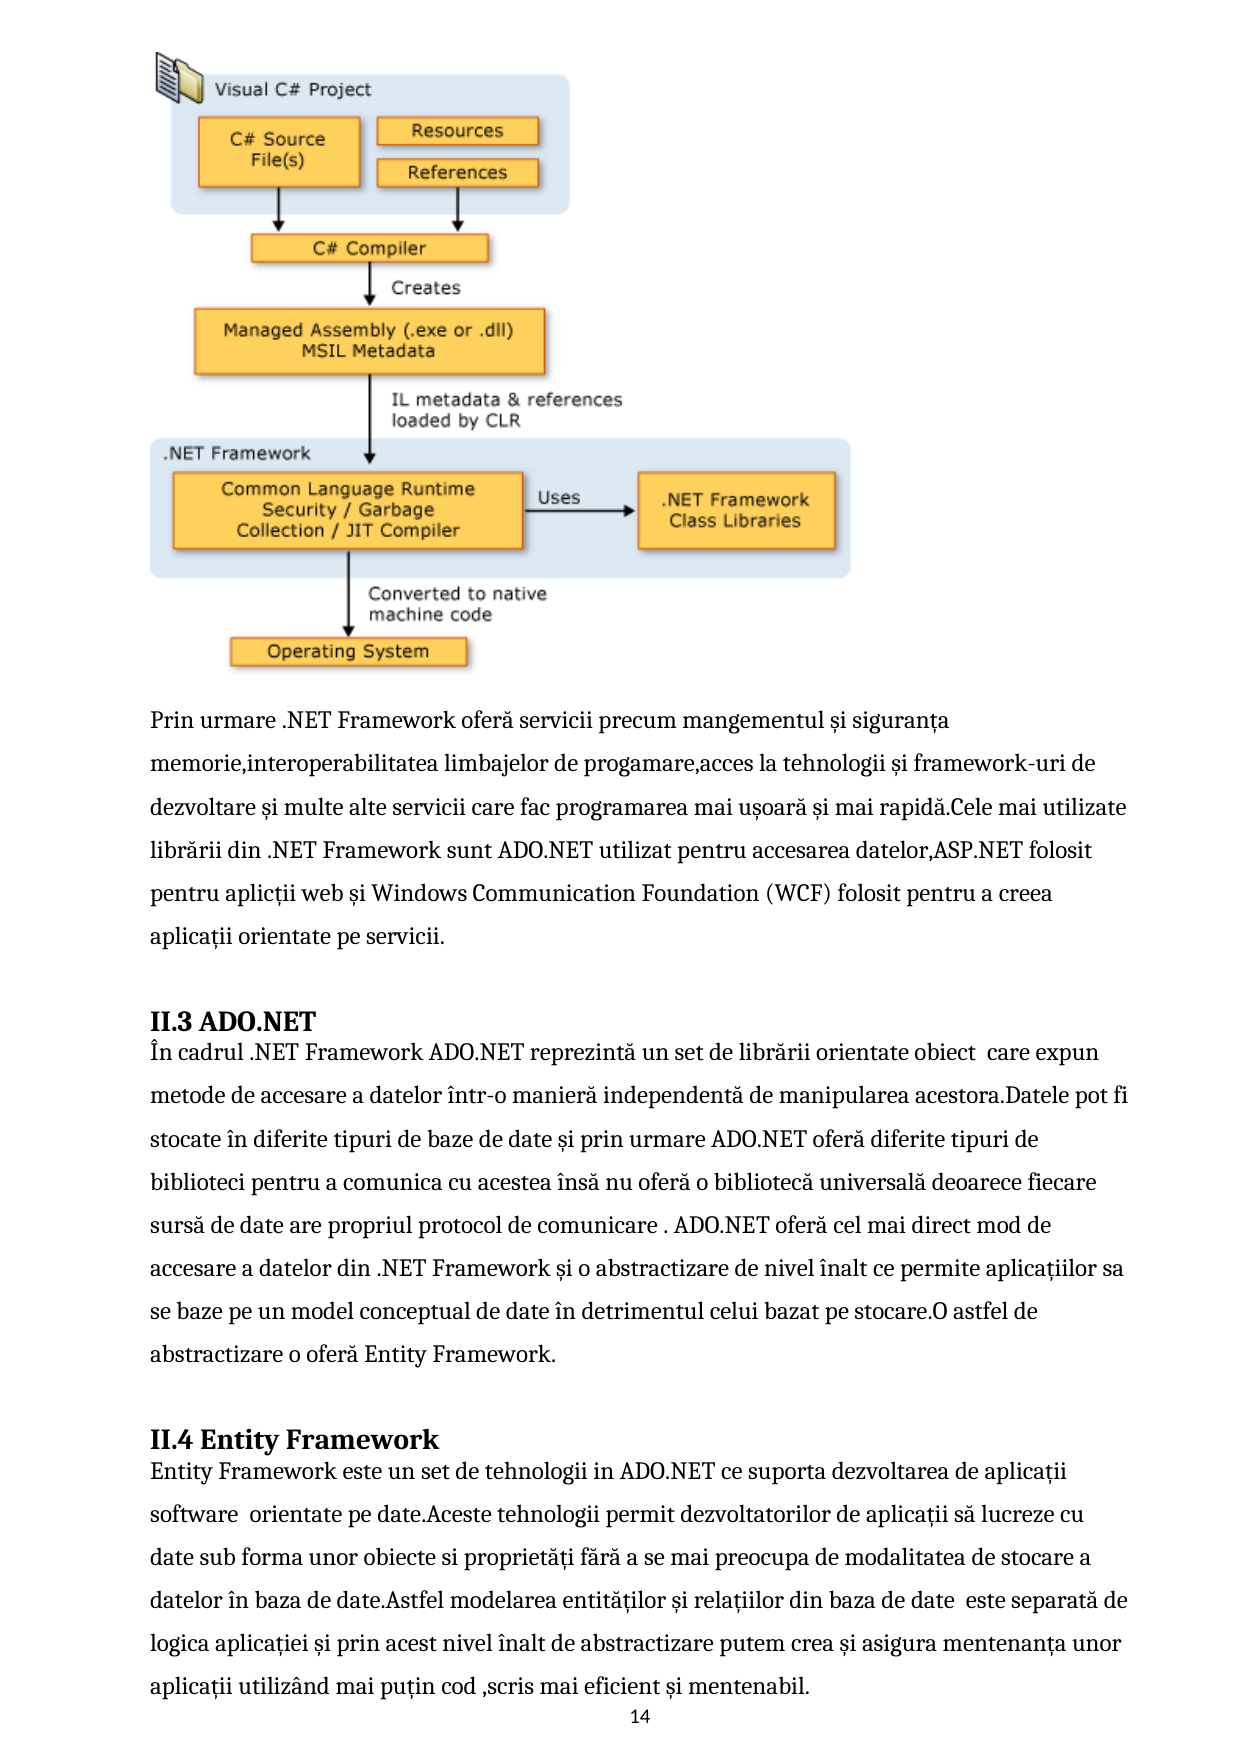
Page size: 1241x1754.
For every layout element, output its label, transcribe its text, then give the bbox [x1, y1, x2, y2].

subtitle II.3 ADO.NET [150, 1005, 1129, 1038]
text Entity Framework este un set de tehnologii in ADO.NET ce suporta dezvoltarea de aplicații software orientate pe date.Aceste tehnologii permit dezvoltatorilor de aplicații să lucreze cu date sub forma unor obiecte si proprietăți fără a se mai preocupa de modalitatea de stocare a datelor în baza de date.Astfel modelarea entităților și relațiilor din baza de date este separată de logica aplicației și prin acest nivel înalt de abstractizare putem crea și asigura mentenanța unor aplicații utilizând mai puțin cod ,scris mai eficient și mentenabil. [150, 1457, 1129, 1701]
picture [150, 52, 852, 681]
subtitle II.4 Entity Framework [150, 1423, 1129, 1457]
text În cadrul .NET Framework ADO.NET reprezintă un set de librării orientate obiect care expun metode de accesare a datelor într-o manieră independentă de manipularea acestora.Datele pot fi stocate în diferite tipuri de baze de date și prin urmare ADO.NET oferă diferite tipuri de biblioteci pentru a comunica cu acestea însă nu oferă o bibliotecă universală deoarece fiecare sursă de date are propriul protocol de comunicare . ADO.NET oferă cel mai direct mod de accesare a datelor din .NET Framework și o abstractizare de nivel înalt ce permite aplicațiilor sa se baze pe un model conceptual de date în detrimentul celui bazat pe stocare.O astfel de abstractizare o oferă Entity Framework. [150, 1038, 1129, 1369]
text Prin urmare .NET Framework oferă servicii precum mangementul și siguranța memorie,interoperabilitatea limbajelor de progamare,acces la tehnologii și framework-uri de dezvoltare și multe alte servicii care fac programarea mai ușoară și mai rapidă.Cele mai utilizate librării din .NET Framework sunt ADO.NET utilizat pentru accesarea datelor,ASP.NET folosit pentru aplicții web și Windows Communication Foundation (WCF) folosit pentru a creea aplicații orientate pe servicii. [150, 706, 1129, 951]
